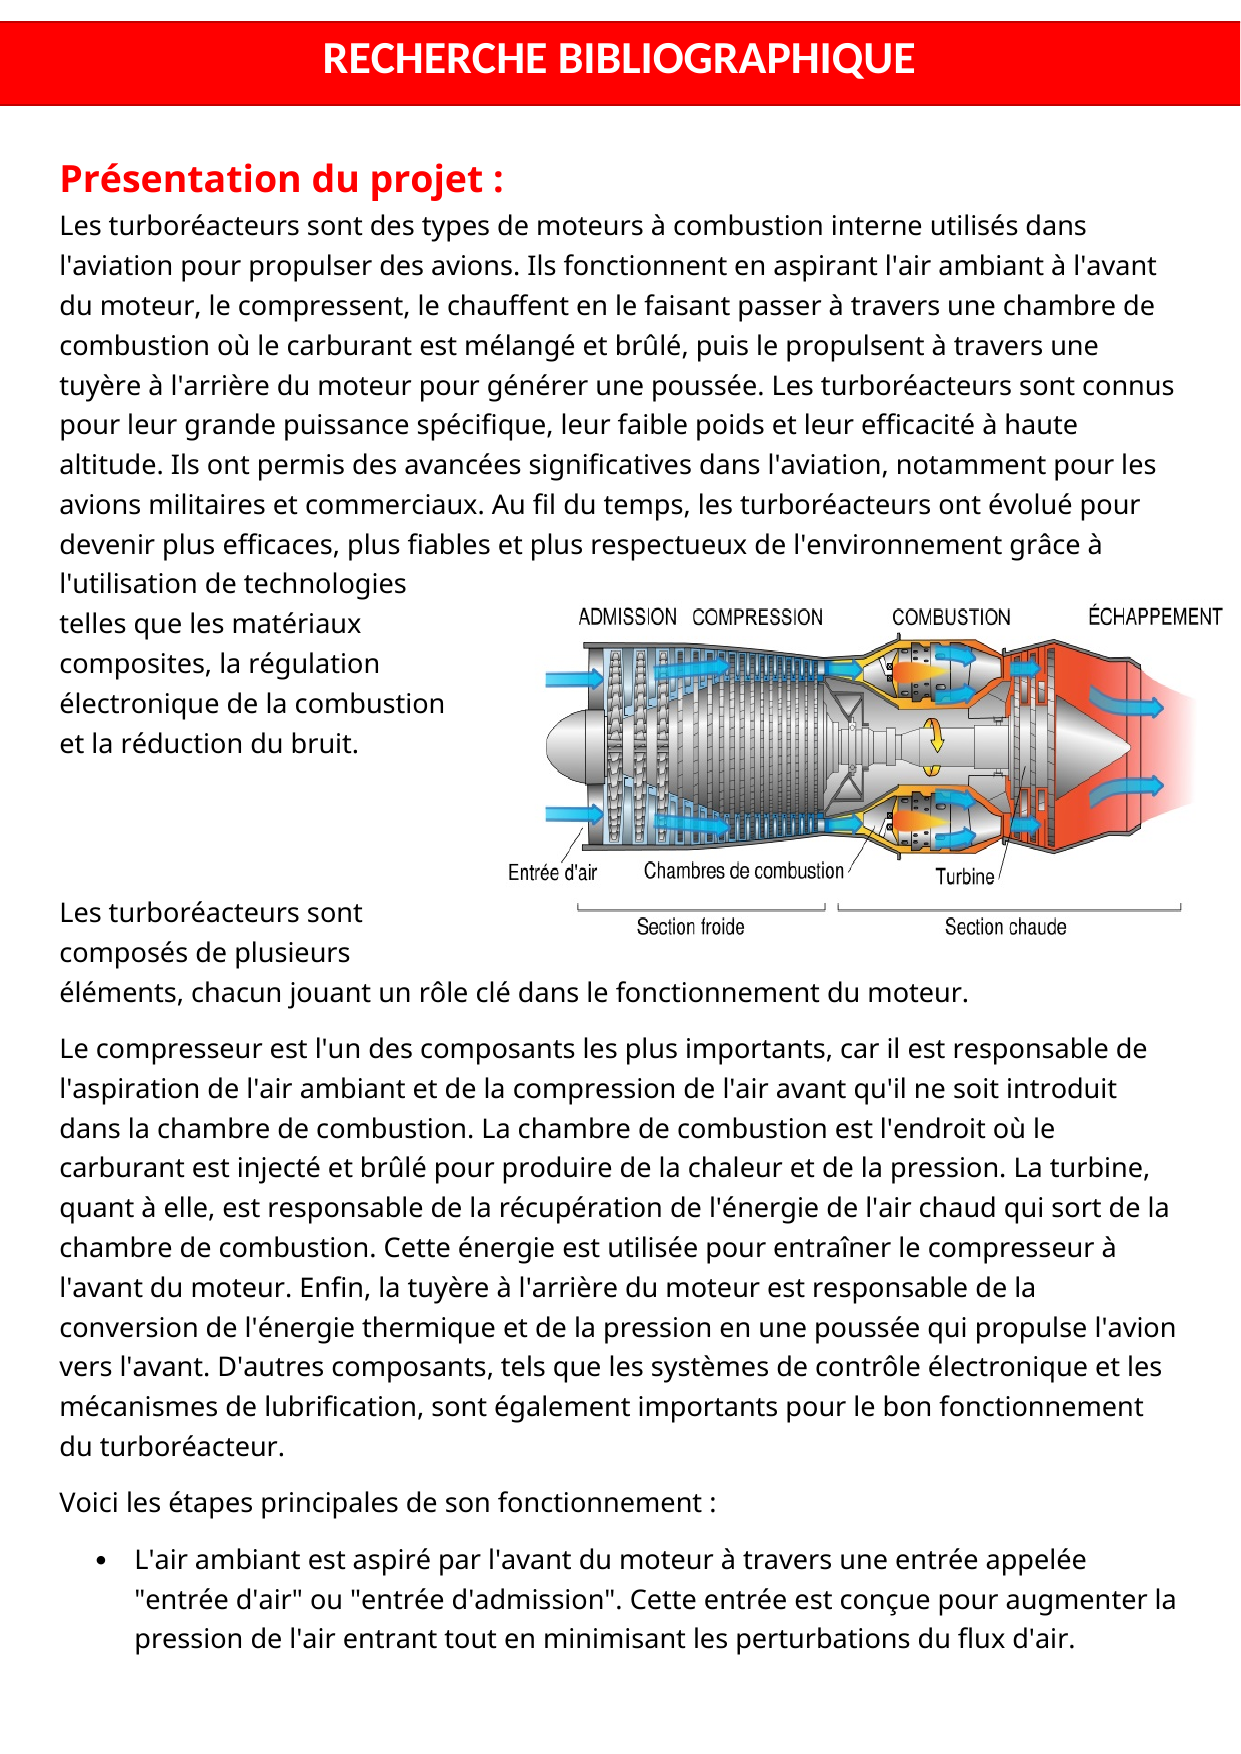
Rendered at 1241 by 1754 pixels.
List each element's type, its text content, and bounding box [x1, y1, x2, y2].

picture [490, 581, 1225, 954]
list L'air ambiant est aspiré par l'avant du moteur à travers une entrée appelée "entrée d'air" ou "entrée d'admission". Cette entrée est conçue pour augmenter la pression de l'air entrant tout en minimisant les perturbations du flux d'air. [97, 1540, 1181, 1657]
text Présentation du projet : Les turboréacteurs sont des types de moteurs à combustion interne utilisés dans l'aviation pour propulser des avions. Ils fonctionnent en aspirant l'air ambiant à l'avant du moteur, le compressent, le chauffent en le faisant passer à travers une chambre de combustion où le carburant est mélangé et brûlé, puis le propulsent à travers une tuyère à l'arrière du moteur pour générer une poussée. Les turboréacteurs sont connus pour leur grande puissance spécifique, leur faible poids et leur efficacité à haute altitude. Ils ont permis des avancées significatives dans l'aviation, notamment pour les avions militaires et commerciaux. Au fil du temps, les turboréacteurs ont évolué pour devenir plus efficaces, plus fiables et plus respectueux de l'environnement grâce à l'utilisation de technologies telles que les matériaux composites, la régulation électronique de la combustion et la réduction du bruit. [59, 153, 1181, 761]
text Les turboréacteurs sont composés de plusieurs éléments, chacun jouant un rôle clé dans le fonctionnement du moteur. [59, 893, 1181, 1010]
text Le compresseur est l'un des composants les plus importants, car il est responsable de l'aspiration de l'air ambiant et de la compression de l'air avant qu'il ne soit introduit dans la chambre de combustion. La chambre de combustion est l'endroit où le carburant est injecté et brûlé pour produire de la chaleur et de la pression. La turbine, quant à elle, est responsable de la récupération de l'énergie de l'air chaud qui sort de la chambre de combustion. Cette énergie est utilisée pour entraîner le compresseur à l'avant du moteur. Enfin, la tuyère à l'arrière du moteur est responsable de la conversion de l'énergie thermique et de la pression en une poussée qui propulse l'avion vers l'avant. D'autres composants, tels que les systèmes de contrôle électronique et les mécanismes de lubrification, sont également importants pour le bon fonctionnement du turboréacteur. [59, 1029, 1181, 1464]
text Voici les étapes principales de son fonctionnement : [59, 1484, 1181, 1521]
